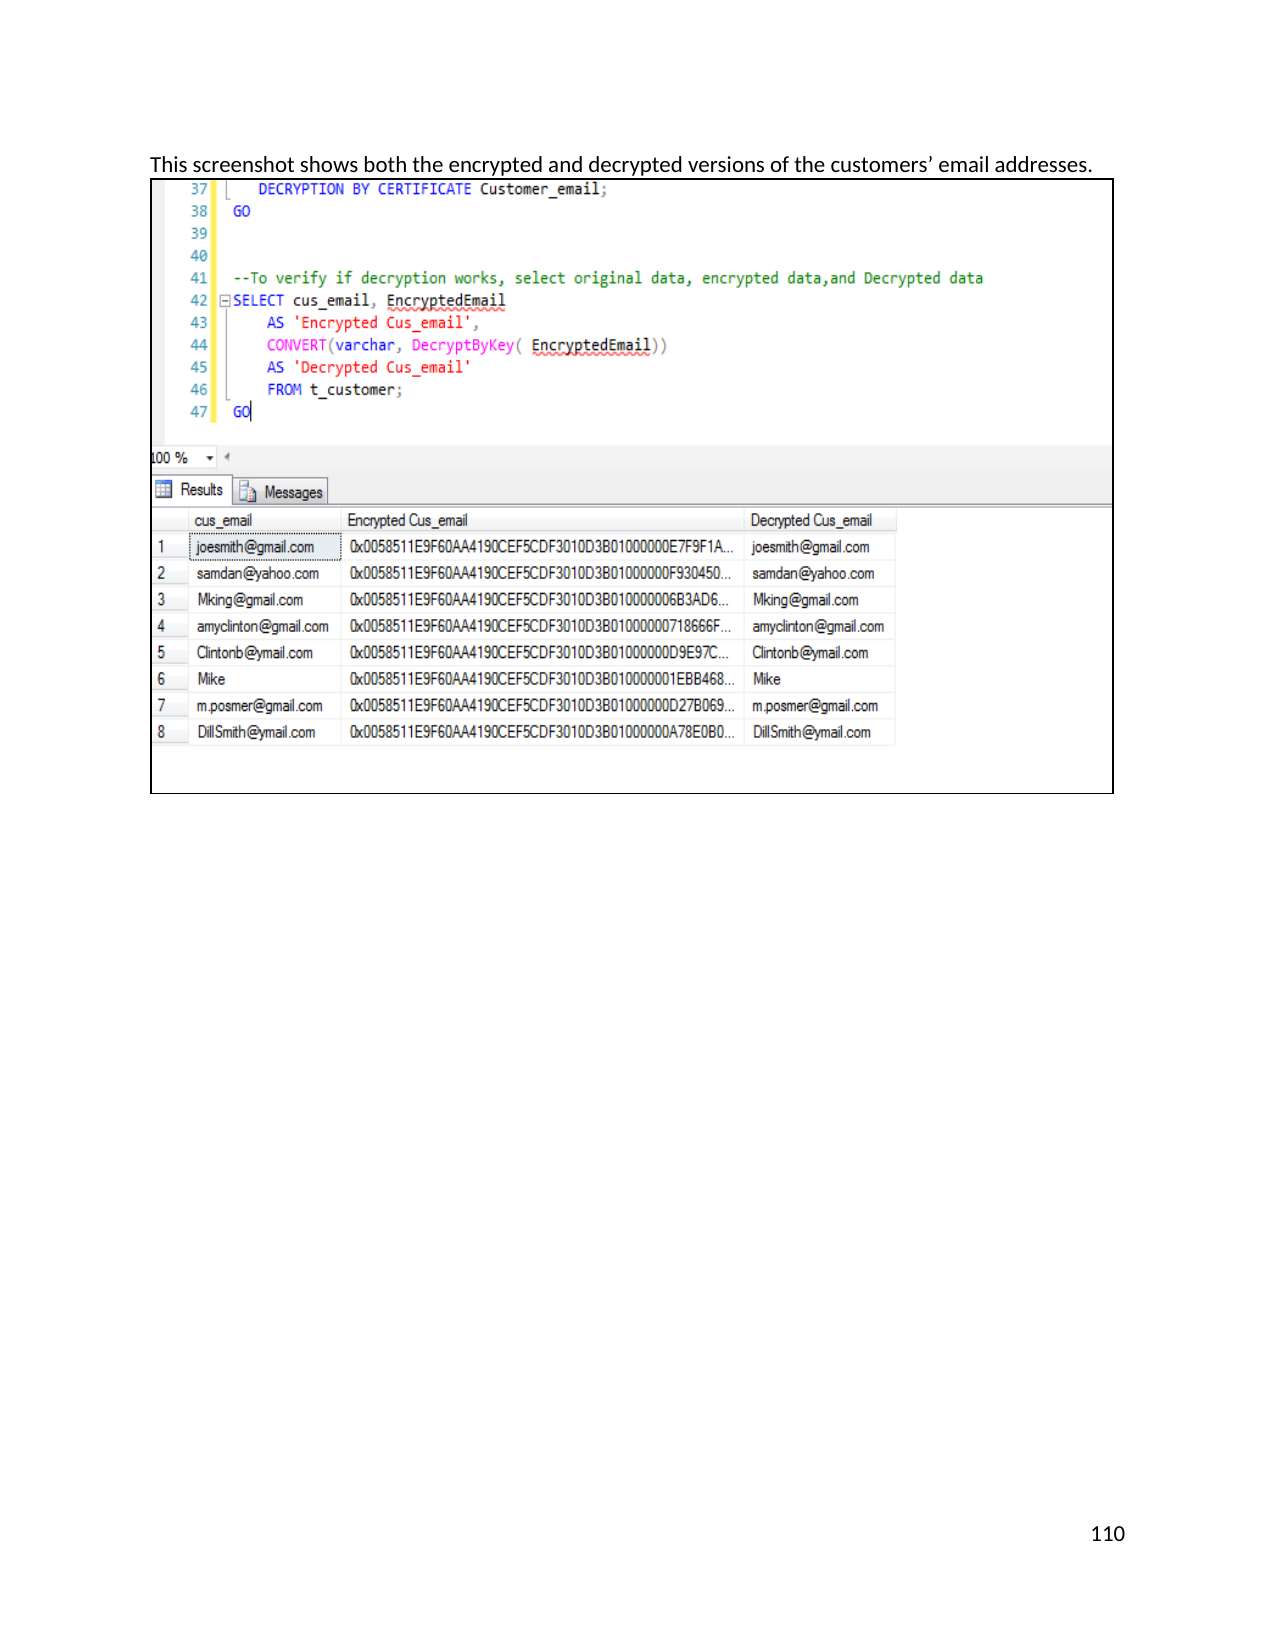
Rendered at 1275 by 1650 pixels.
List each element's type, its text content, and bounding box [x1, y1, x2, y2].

text This screenshot shows both the encrypted and decrypted versions of the customers’ email addresses. [150, 150, 1125, 178]
picture [152, 180, 1112, 793]
